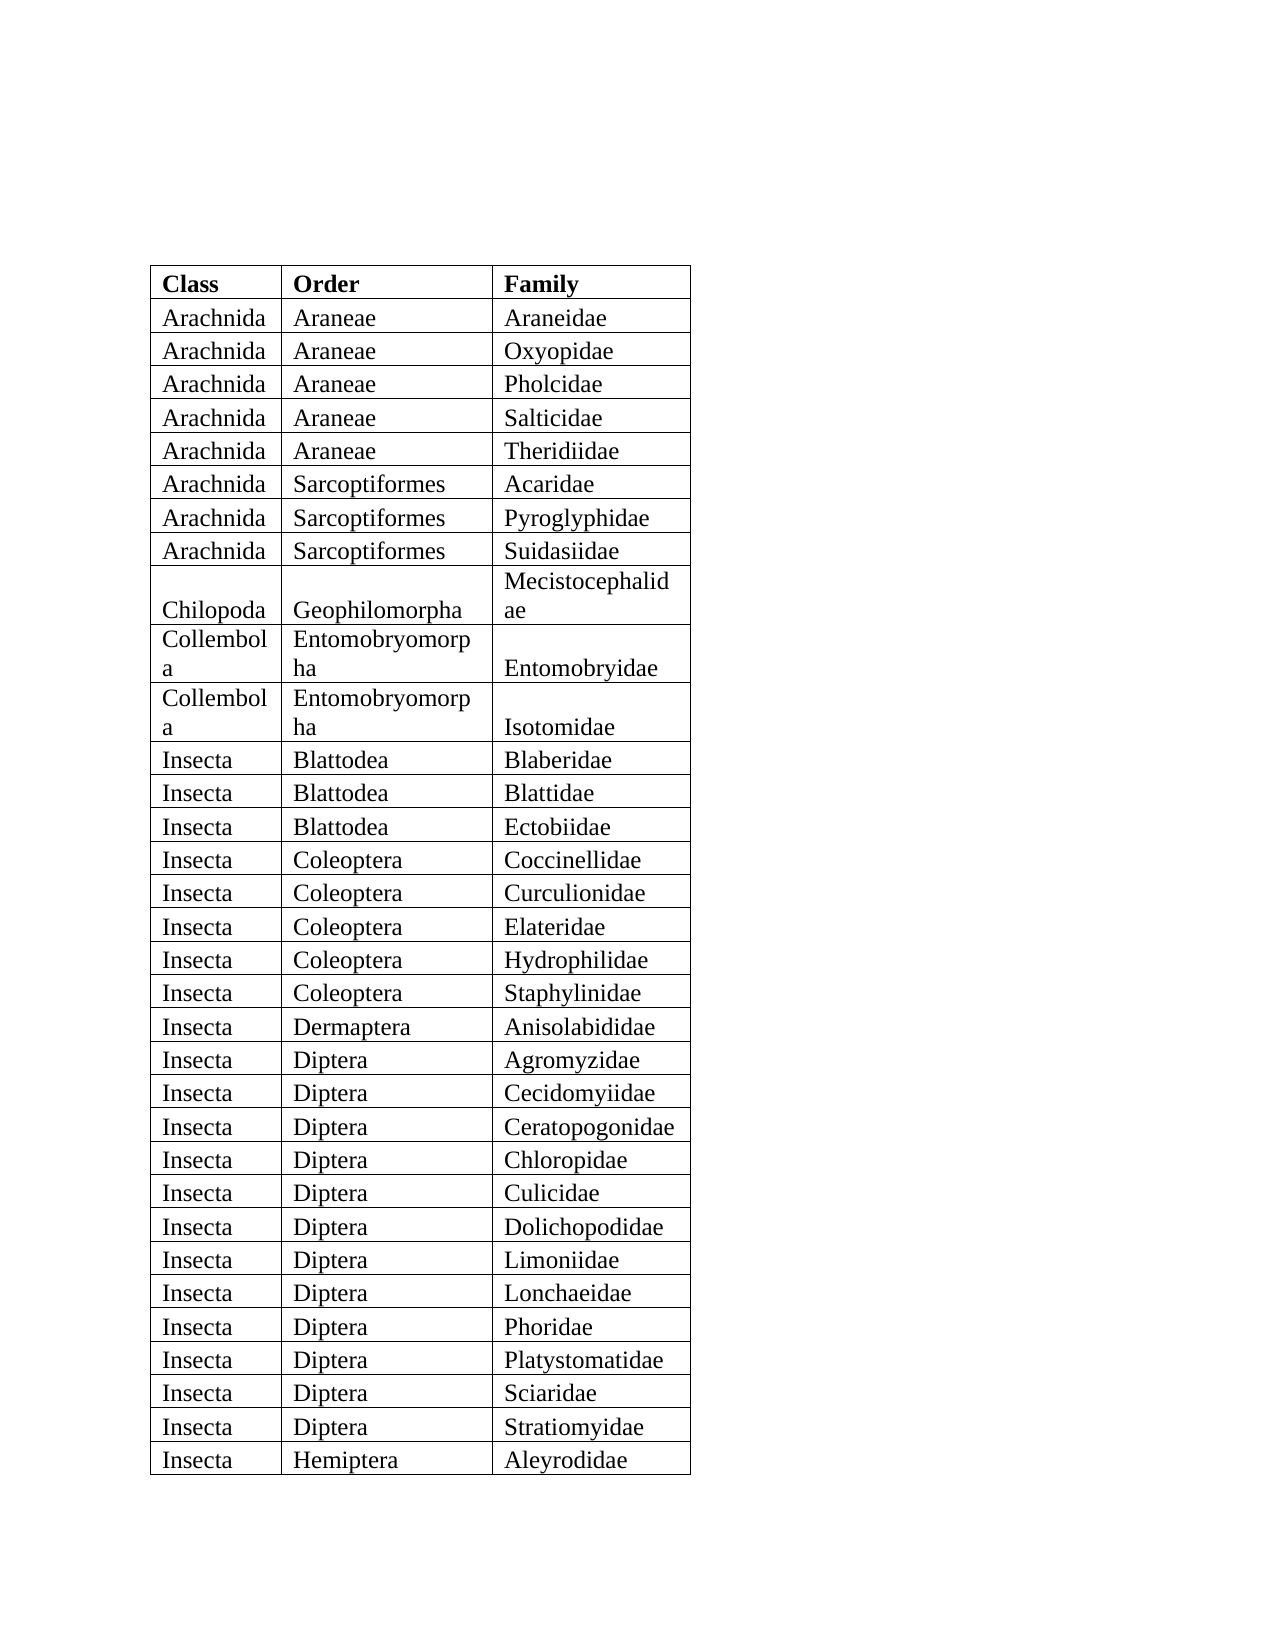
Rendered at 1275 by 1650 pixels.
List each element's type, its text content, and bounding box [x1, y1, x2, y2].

table_cell Platystomatidae [493, 1342, 690, 1374]
table_cell Insecta [151, 1108, 281, 1141]
table_cell Insecta [151, 775, 281, 807]
table_cell Ectobiidae [493, 808, 690, 841]
table_cell Pholcidae [493, 366, 690, 398]
table_cell Insecta [151, 1042, 281, 1074]
table_cell Insecta [151, 1408, 281, 1441]
table_cell Collembola [151, 625, 281, 682]
table_cell Blattidae [493, 775, 690, 807]
table_cell Oxyopidae [493, 333, 690, 365]
table_cell Araneae [282, 333, 492, 365]
table_cell Agromyzidae [493, 1042, 690, 1074]
table_cell Insecta [151, 942, 281, 974]
table_header Class [151, 266, 281, 298]
table_cell Arachnida [151, 499, 281, 532]
table_cell Coccinellidae [493, 842, 690, 874]
table_cell Arachnida [151, 366, 281, 398]
table_cell Entomobryomorpha [282, 625, 492, 682]
table_cell Coleoptera [282, 875, 492, 907]
table_cell Culicidae [493, 1175, 690, 1207]
table_cell Araneae [282, 399, 492, 432]
table_cell Geophilomorpha [282, 566, 492, 623]
table_cell Hydrophilidae [493, 942, 690, 974]
table_cell Diptera [282, 1308, 492, 1341]
table_cell Curculionidae [493, 875, 690, 907]
table_cell Sarcoptiformes [282, 499, 492, 532]
table_cell Insecta [151, 908, 281, 941]
table_cell Dolichopodidae [493, 1208, 690, 1241]
table_cell Cecidomyiidae [493, 1075, 690, 1107]
table_cell Insecta [151, 1175, 281, 1207]
table_cell Staphylinidae [493, 975, 690, 1007]
table_cell Acaridae [493, 466, 690, 498]
table_cell Insecta [151, 1142, 281, 1174]
table_cell Collembola [151, 683, 281, 741]
table_cell Diptera [282, 1342, 492, 1374]
table_cell Arachnida [151, 299, 281, 332]
table_cell Insecta [151, 875, 281, 907]
table_cell Ceratopogonidae [493, 1108, 690, 1141]
table_cell Insecta [151, 1442, 281, 1474]
table_cell Insecta [151, 1275, 281, 1307]
table_cell Salticidae [493, 399, 690, 432]
table_cell Coleoptera [282, 842, 492, 874]
table_cell Chloropidae [493, 1142, 690, 1174]
table_cell Araneidae [493, 299, 690, 332]
table_cell Insecta [151, 1375, 281, 1407]
table_cell Anisolabididae [493, 1008, 690, 1041]
table_cell Insecta [151, 842, 281, 874]
table_cell Arachnida [151, 533, 281, 565]
table_cell Hemiptera [282, 1442, 492, 1474]
table_cell Araneae [282, 366, 492, 398]
table_cell Diptera [282, 1042, 492, 1074]
table_cell Diptera [282, 1242, 492, 1274]
table_cell Diptera [282, 1275, 492, 1307]
table_cell Sciaridae [493, 1375, 690, 1407]
table_cell Entomobryomorpha [282, 683, 492, 741]
table_cell Aleyrodidae [493, 1442, 690, 1474]
table_cell Sarcoptiformes [282, 533, 492, 565]
table_cell Diptera [282, 1175, 492, 1207]
table_cell Diptera [282, 1375, 492, 1407]
table_cell Blattodea [282, 775, 492, 807]
table_cell Araneae [282, 433, 492, 465]
table_header Family [493, 266, 690, 298]
table_cell Mecistocephalidae [493, 566, 690, 623]
table_cell Elateridae [493, 908, 690, 941]
table_cell Pyroglyphidae [493, 499, 690, 532]
table_cell Blattodea [282, 742, 492, 774]
table_cell Coleoptera [282, 975, 492, 1007]
table_cell Insecta [151, 742, 281, 774]
table_cell Coleoptera [282, 942, 492, 974]
table_cell Suidasiidae [493, 533, 690, 565]
table_cell Diptera [282, 1408, 492, 1441]
table_cell Entomobryidae [493, 625, 690, 682]
table_cell Blaberidae [493, 742, 690, 774]
table_cell Diptera [282, 1208, 492, 1241]
table_cell Insecta [151, 1075, 281, 1107]
table_cell Arachnida [151, 433, 281, 465]
table_cell Stratiomyidae [493, 1408, 690, 1441]
table_cell Limoniidae [493, 1242, 690, 1274]
table_cell Coleoptera [282, 908, 492, 941]
table_cell Araneae [282, 299, 492, 332]
table_cell Arachnida [151, 333, 281, 365]
table_cell Insecta [151, 1342, 281, 1374]
table_cell Lonchaeidae [493, 1275, 690, 1307]
table_cell Isotomidae [493, 683, 690, 741]
table_cell Arachnida [151, 399, 281, 432]
table_cell Theridiidae [493, 433, 690, 465]
table_cell Diptera [282, 1142, 492, 1174]
table_cell Insecta [151, 975, 281, 1007]
table_cell Sarcoptiformes [282, 466, 492, 498]
table_cell Insecta [151, 1208, 281, 1241]
table_cell Insecta [151, 808, 281, 841]
table_cell Diptera [282, 1108, 492, 1141]
table_cell Phoridae [493, 1308, 690, 1341]
table_cell Chilopoda [151, 566, 281, 623]
table_cell Blattodea [282, 808, 492, 841]
table_cell Insecta [151, 1242, 281, 1274]
table_cell Insecta [151, 1008, 281, 1041]
table_cell Insecta [151, 1308, 281, 1341]
table_header Order [282, 266, 492, 298]
table_cell Diptera [282, 1075, 492, 1107]
table_cell Arachnida [151, 466, 281, 498]
table_cell Dermaptera [282, 1008, 492, 1041]
